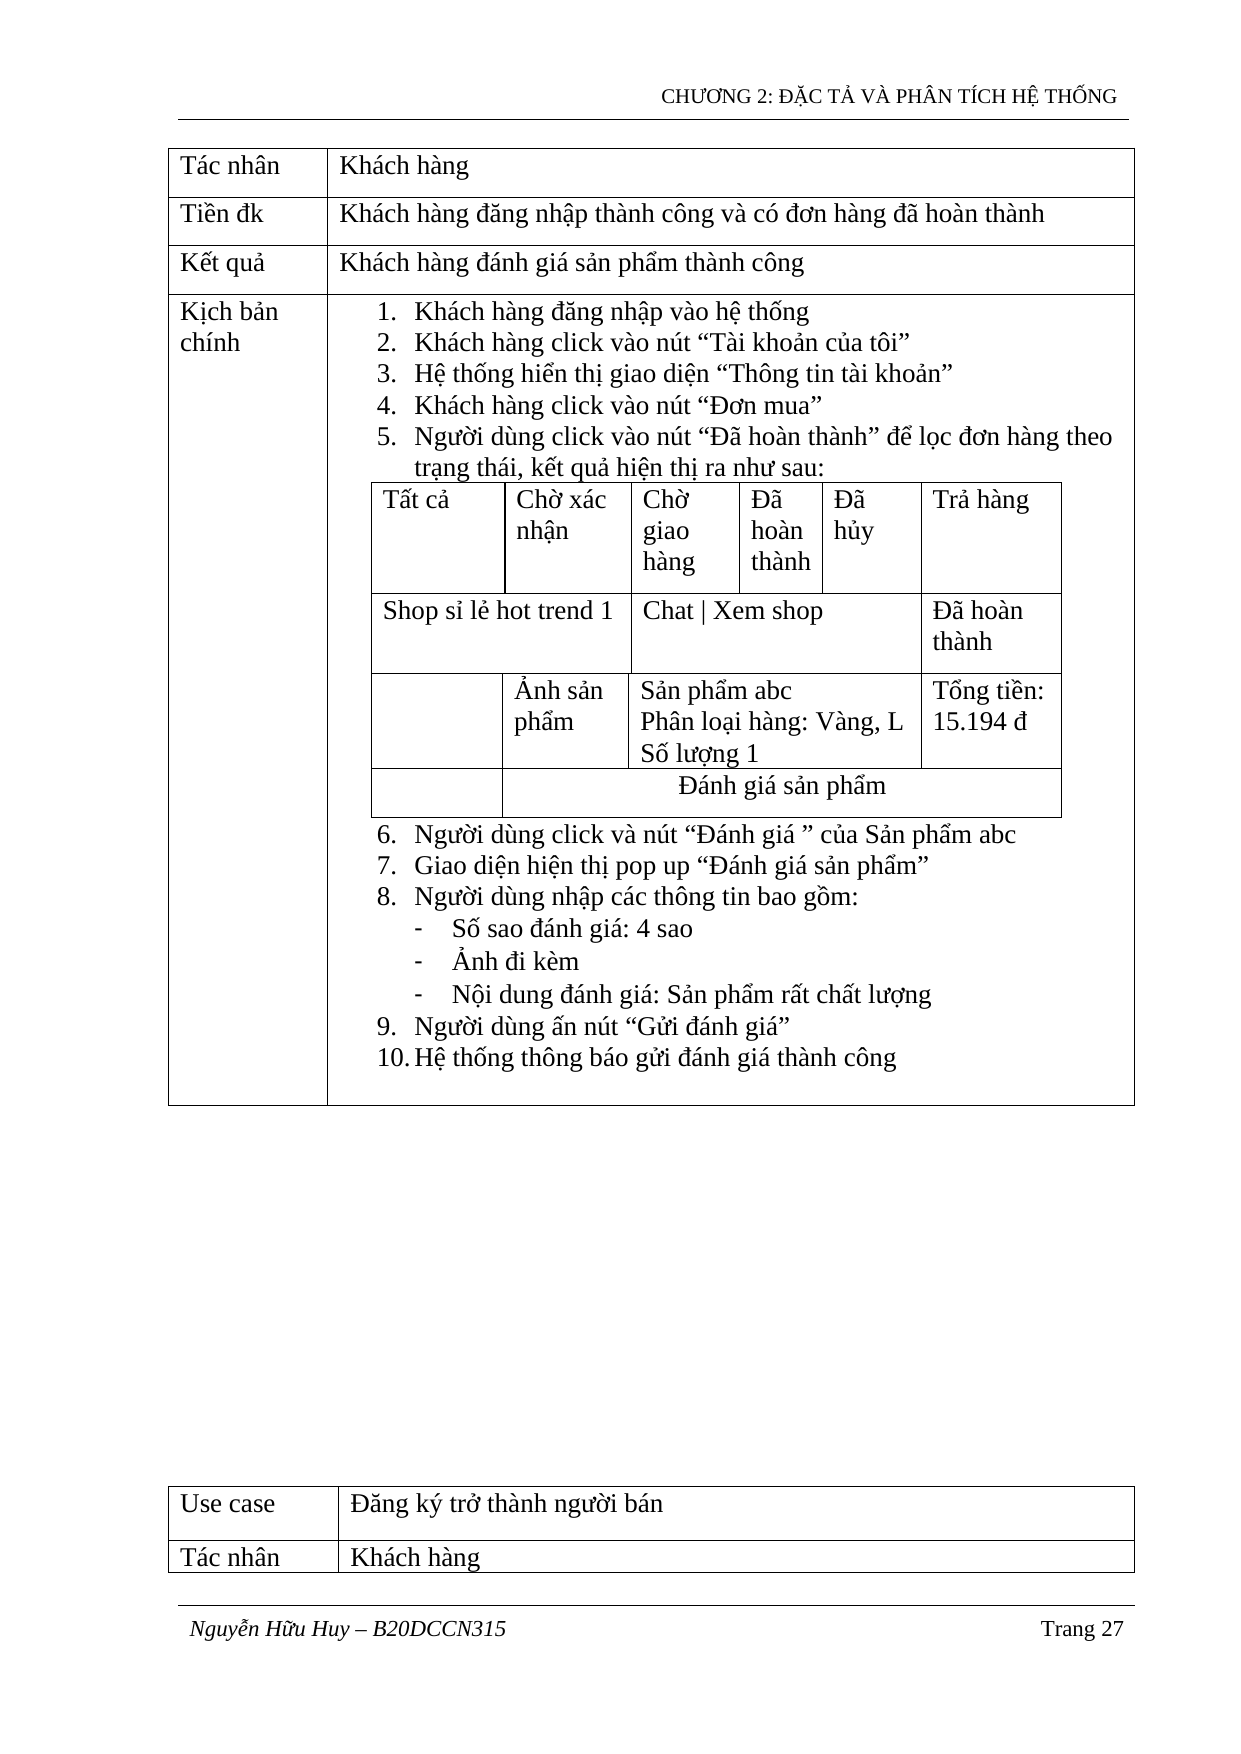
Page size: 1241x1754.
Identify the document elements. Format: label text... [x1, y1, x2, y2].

table_cell Khách hàng đánh giá sản phẩm thành công [328, 246, 1134, 294]
table_cell Khách hàng đăng nhập thành công và có đơn hàng đã hoàn thành [328, 198, 1134, 245]
table_cell Khách hàng đăng nhập vào hệ thống Khách hàng click vào nút “Tài khoản của tôi” Hệ thống hiển thị giao diện “Thông tin tài khoản” Khách hàng click vào nút “Đơn mua” Người dùng click vào nút “Đã hoàn thành” để lọc đơn hàng theo trạng thái, kết quả hiện thị ra như sau: Người dùng click và nút “Đánh giá ” của Sản phẩm abc Giao diện hiện thị pop up “Đánh giá sản phẩm” Người dùng nhập các thông tin bao gồm: Số sao đánh giá: 4 sao Ảnh đi kèm Nội dung đánh giá: Sản phẩm rất chất lượng Người dùng ấn nút “Gửi đánh giá” Hệ thống thông báo gửi đánh giá thành công [328, 295, 1134, 1105]
table_cell Tiền đk [169, 198, 327, 245]
table_header Use case [169, 1487, 338, 1539]
table_cell Khách hàng [339, 1541, 1134, 1572]
table_cell Kịch bản chính [169, 295, 327, 1105]
table_cell Kết quả [169, 246, 327, 294]
table_cell Tác nhân [169, 1541, 338, 1572]
table_cell Khách hàng [328, 149, 1134, 197]
table_cell Tác nhân [169, 149, 327, 197]
table_header Đăng ký trở thành người bán [339, 1487, 1134, 1539]
